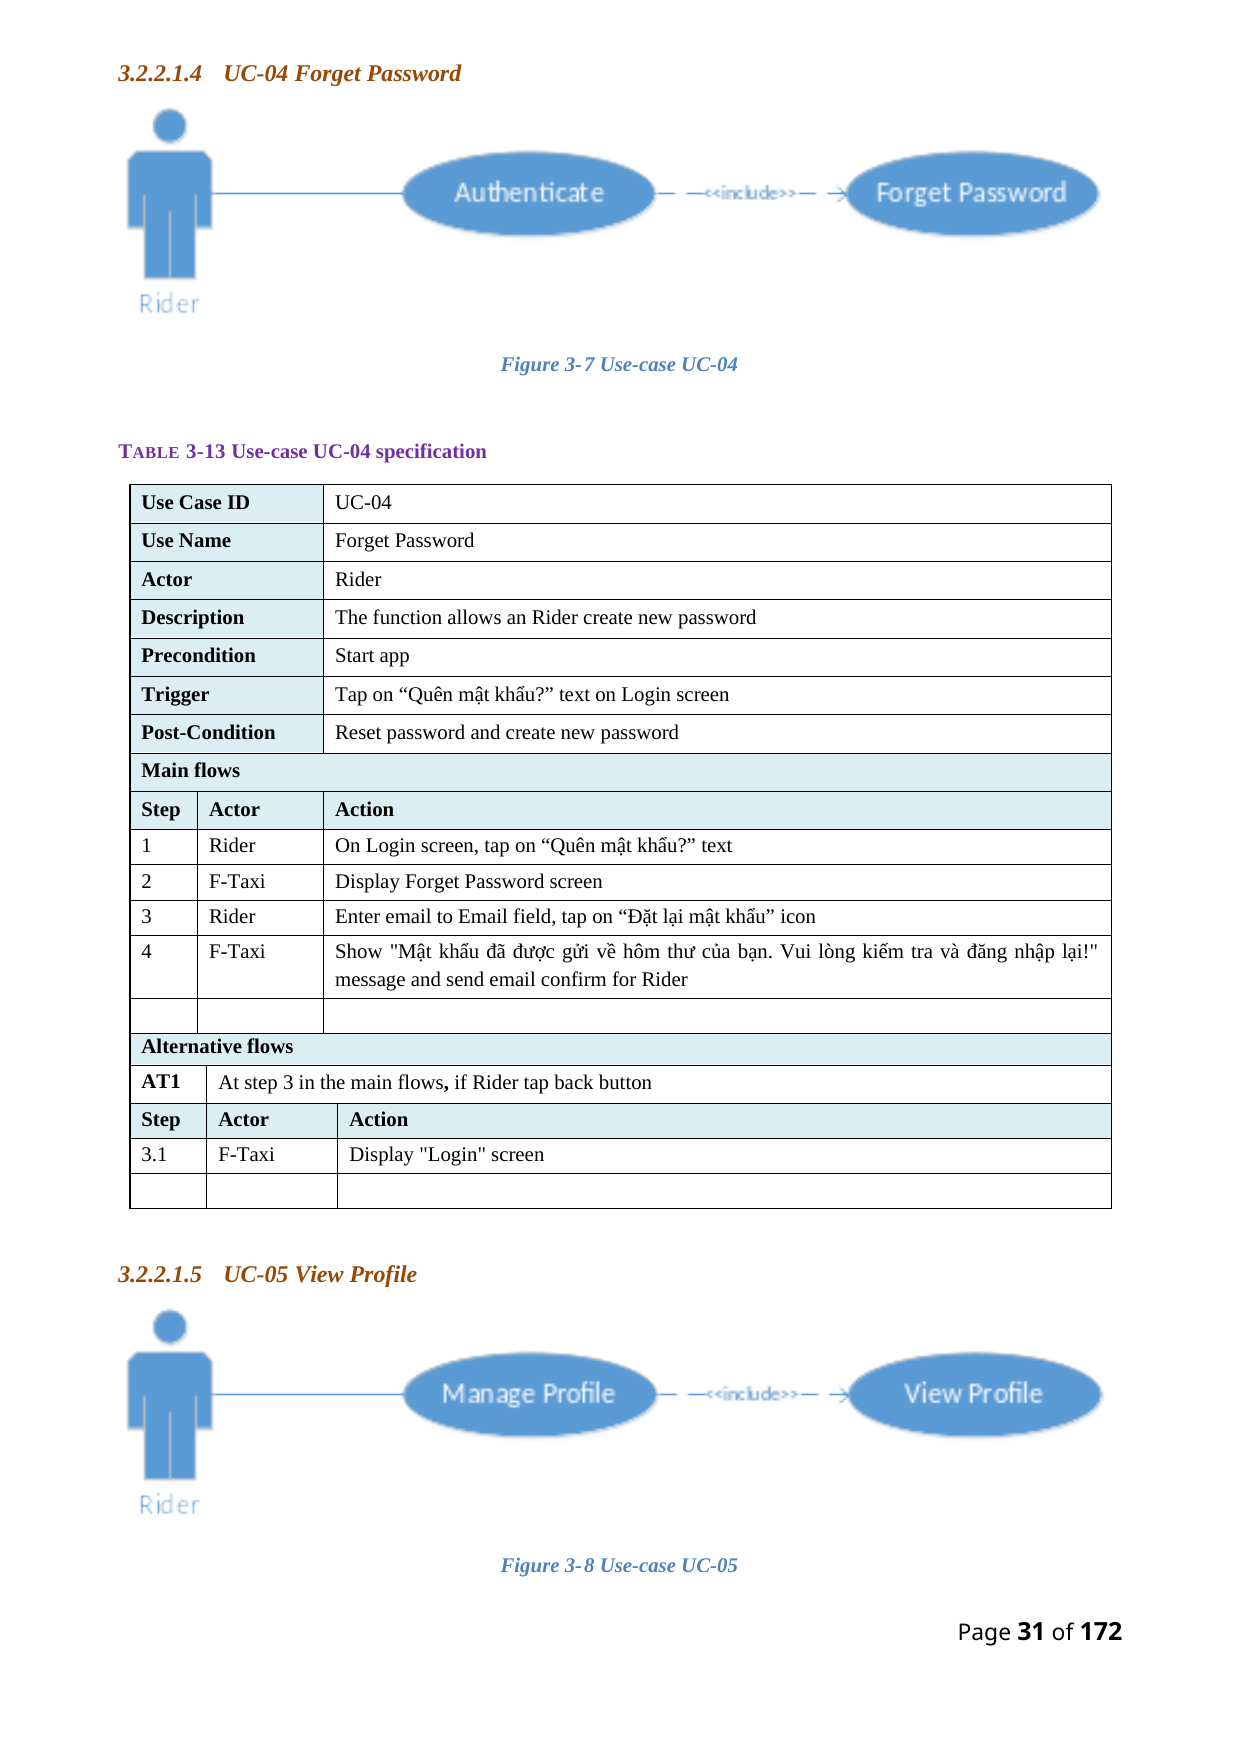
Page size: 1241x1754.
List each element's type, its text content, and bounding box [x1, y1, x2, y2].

table_cell F-Taxi [198, 936, 323, 998]
table_cell Display "Login" screen [338, 1139, 1111, 1173]
table_cell Rider [324, 562, 1111, 599]
table_cell Enter email to Email field, tap on “Đặt lại mật khẩu” icon [324, 901, 1111, 935]
table_cell Actor [131, 562, 323, 599]
table_header Use Case ID [131, 485, 323, 522]
table_cell Forget Password [324, 524, 1111, 561]
table_cell Step [131, 792, 197, 829]
table_cell On Login screen, tap on “Quên mật khẩu?” text [324, 830, 1111, 864]
table_cell Post-Condition [131, 715, 323, 752]
table_cell Rider [198, 830, 323, 864]
table_cell Display Forget Password screen [324, 865, 1111, 899]
table_cell At step 3 in the main flows, if Rider tap back button [207, 1066, 1111, 1103]
table_cell Main flows [131, 754, 1111, 791]
table_cell Action [324, 792, 1111, 829]
table_cell 1 [131, 830, 197, 864]
table_cell The function allows an Rider create new password [324, 600, 1111, 637]
table_cell Rider [198, 901, 323, 935]
table_cell 3.1 [131, 1139, 206, 1173]
table_cell [131, 1174, 206, 1208]
table_cell Reset password and create new password [324, 715, 1111, 752]
table_cell Tap on “Quên mật khẩu?” text on Login screen [324, 677, 1111, 714]
table_cell Start app [324, 639, 1111, 676]
table_cell [131, 999, 197, 1032]
table_cell Description [131, 600, 323, 637]
table_cell 2 [131, 865, 197, 899]
table_cell Precondition [131, 639, 323, 676]
table_cell [324, 999, 1111, 1032]
table_cell Use Name [131, 524, 323, 561]
table_cell [207, 1174, 337, 1208]
table_cell [338, 1174, 1111, 1208]
table_header UC-04 [324, 485, 1111, 522]
table_cell 3 [131, 901, 197, 935]
table_cell [198, 999, 323, 1032]
table_cell Actor [207, 1104, 337, 1138]
table_cell Actor [198, 792, 323, 829]
subtitle UC-05 View Profile [118, 1260, 1122, 1288]
table_cell Step [131, 1104, 206, 1138]
table_cell Trigger [131, 677, 323, 714]
table_cell 4 [131, 936, 197, 998]
table_cell Alternative flows [131, 1034, 1111, 1064]
table_cell AT1 [131, 1066, 206, 1103]
table_cell F-Taxi [198, 865, 323, 899]
table_cell Action [338, 1104, 1111, 1138]
table_cell Show "Mật khẩu đã được gửi về hôm thư của bạn. Vui lòng kiếm tra và đăng nhập lại!" message and send email confirm for Rider [324, 936, 1111, 998]
subtitle UC-04 Forget Password [118, 59, 1122, 87]
table_cell F-Taxi [207, 1139, 337, 1173]
